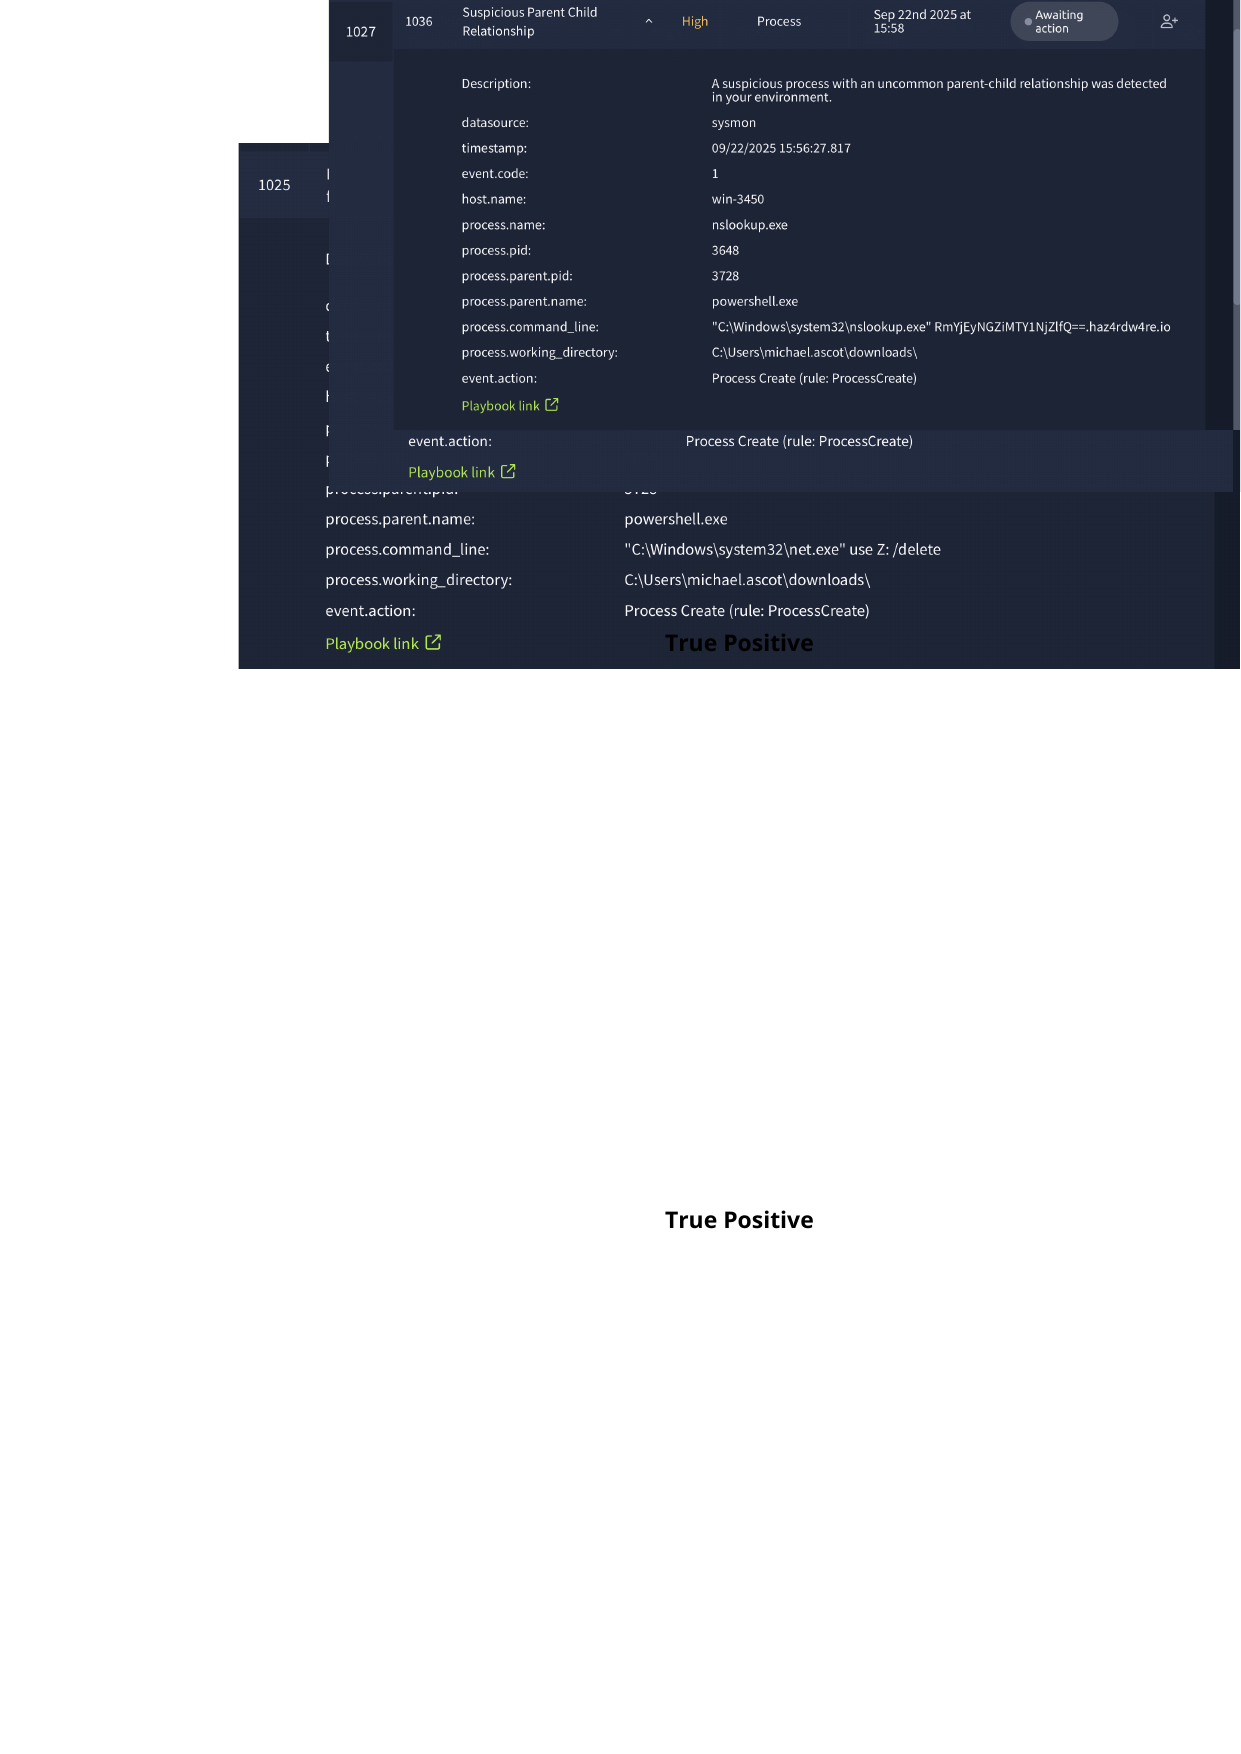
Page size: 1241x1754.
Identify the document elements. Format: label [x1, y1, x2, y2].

picture [238, 0, 1240, 669]
